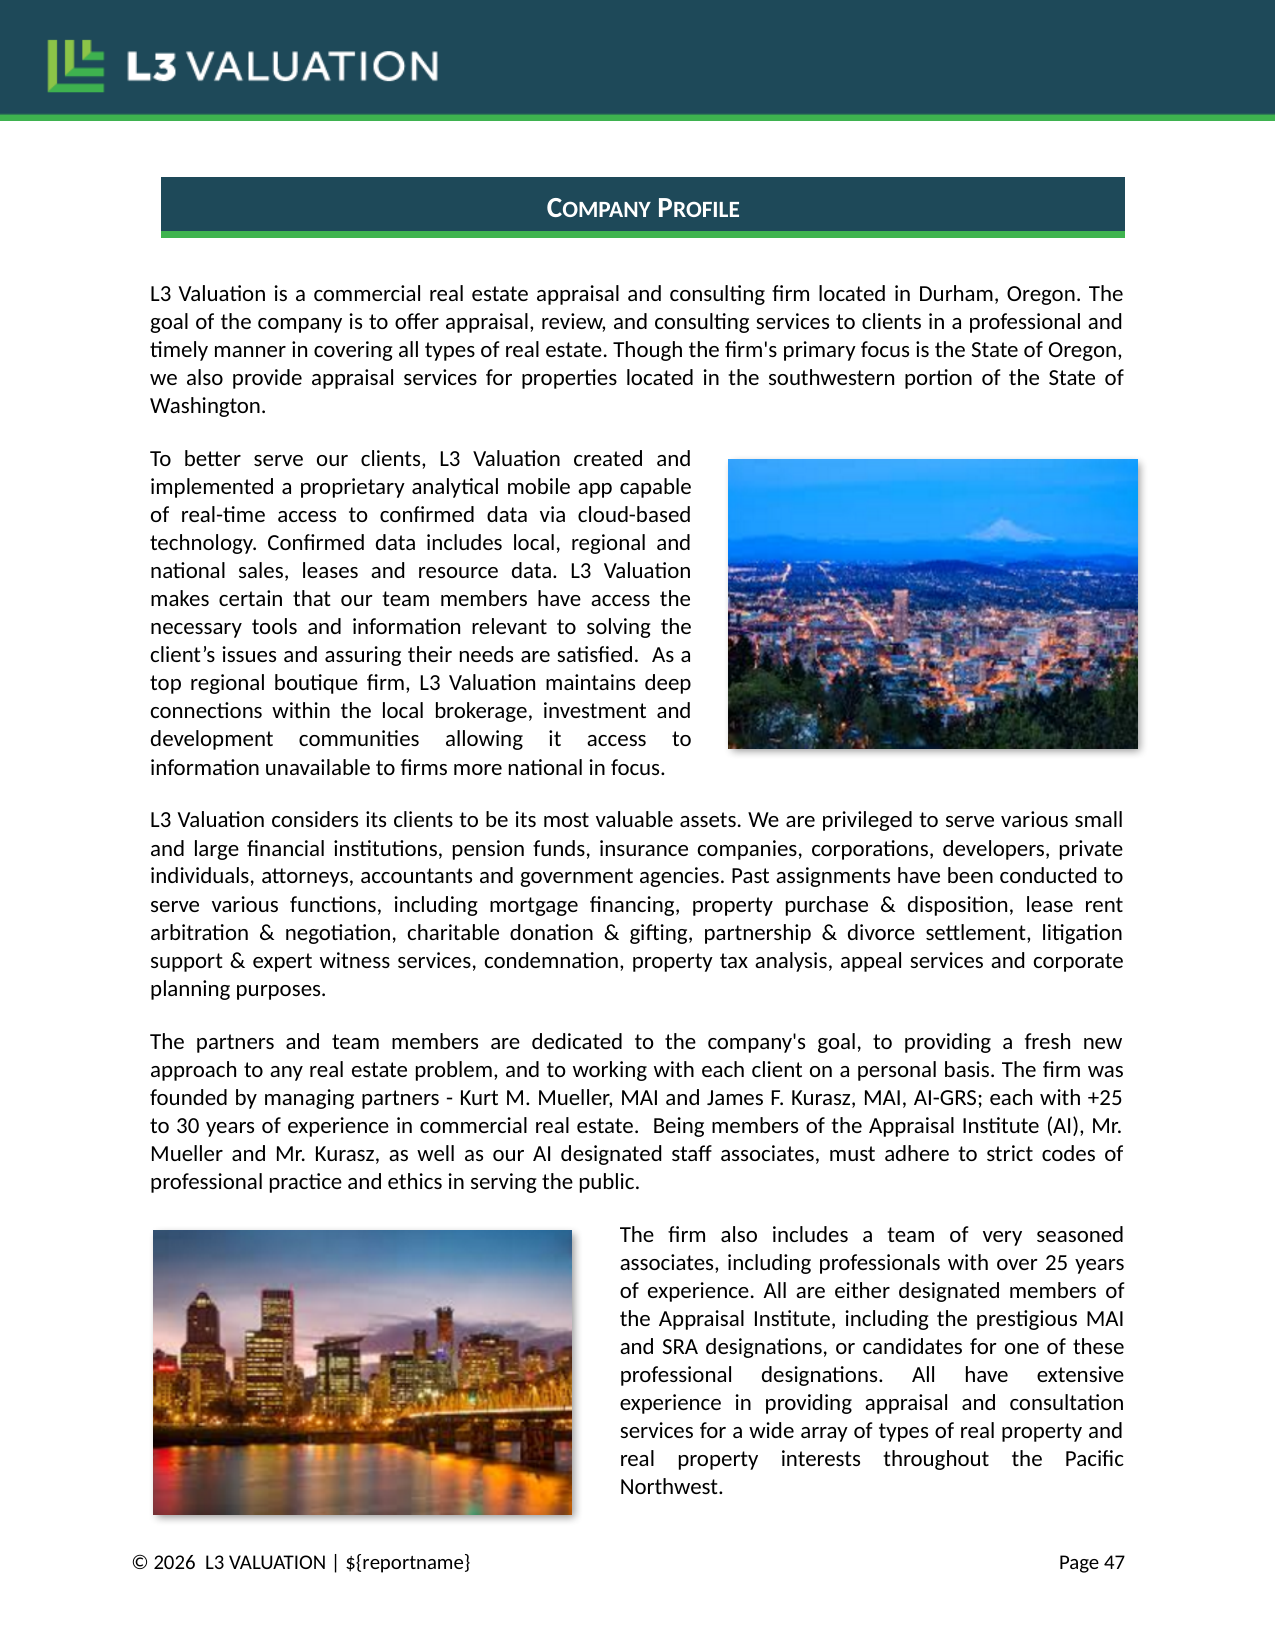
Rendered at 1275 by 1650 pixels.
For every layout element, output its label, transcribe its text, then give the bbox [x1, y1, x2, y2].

picture [0, 0, 1275, 121]
picture [728, 459, 1138, 749]
text L3 Valuation is a commercial real estate appraisal and consulting firm located in Durham, Oregon. The goal of the company is to offer appraisal, review, and consulting services to clients in a professional and timely manner in covering all types of real estate. Though the firm's primary focus is the State of Oregon, we also provide appraisal services for properties located in the southwestern portion of the State of Washington. [150, 279, 1125, 419]
picture [153, 1230, 572, 1515]
text The partners and team members are dedicated to the company's goal, to providing a fresh new approach to any real estate problem, and to working with each client on a personal basis. The firm was founded by managing partners - Kurt M. Mueller, MAI and James F. Kurasz, MAI, AI-GRS; each with +25 to 30 years of experience in commercial real estate. Being members of the Appraisal Institute (AI), Mr. Mueller and Mr. Kurasz, as well as our AI designated staff associates, must adhere to strict codes of professional practice and ethics in serving the public. [150, 1027, 1125, 1195]
table_header Company Profile [161, 177, 1125, 231]
text L3 Valuation considers its clients to be its most valuable assets. We are privileged to serve various small and large financial institutions, pension funds, insurance companies, corporations, developers, private individuals, attorneys, accountants and government agencies. Past assignments have been conducted to serve various functions, including mortgage financing, property purchase & disposition, lease rent arbitration & negotiation, charitable donation & gifting, partnership & divorce settlement, litigation support & expert witness services, condemnation, property tax analysis, appeal services and corporate planning purposes. [150, 806, 1125, 1002]
